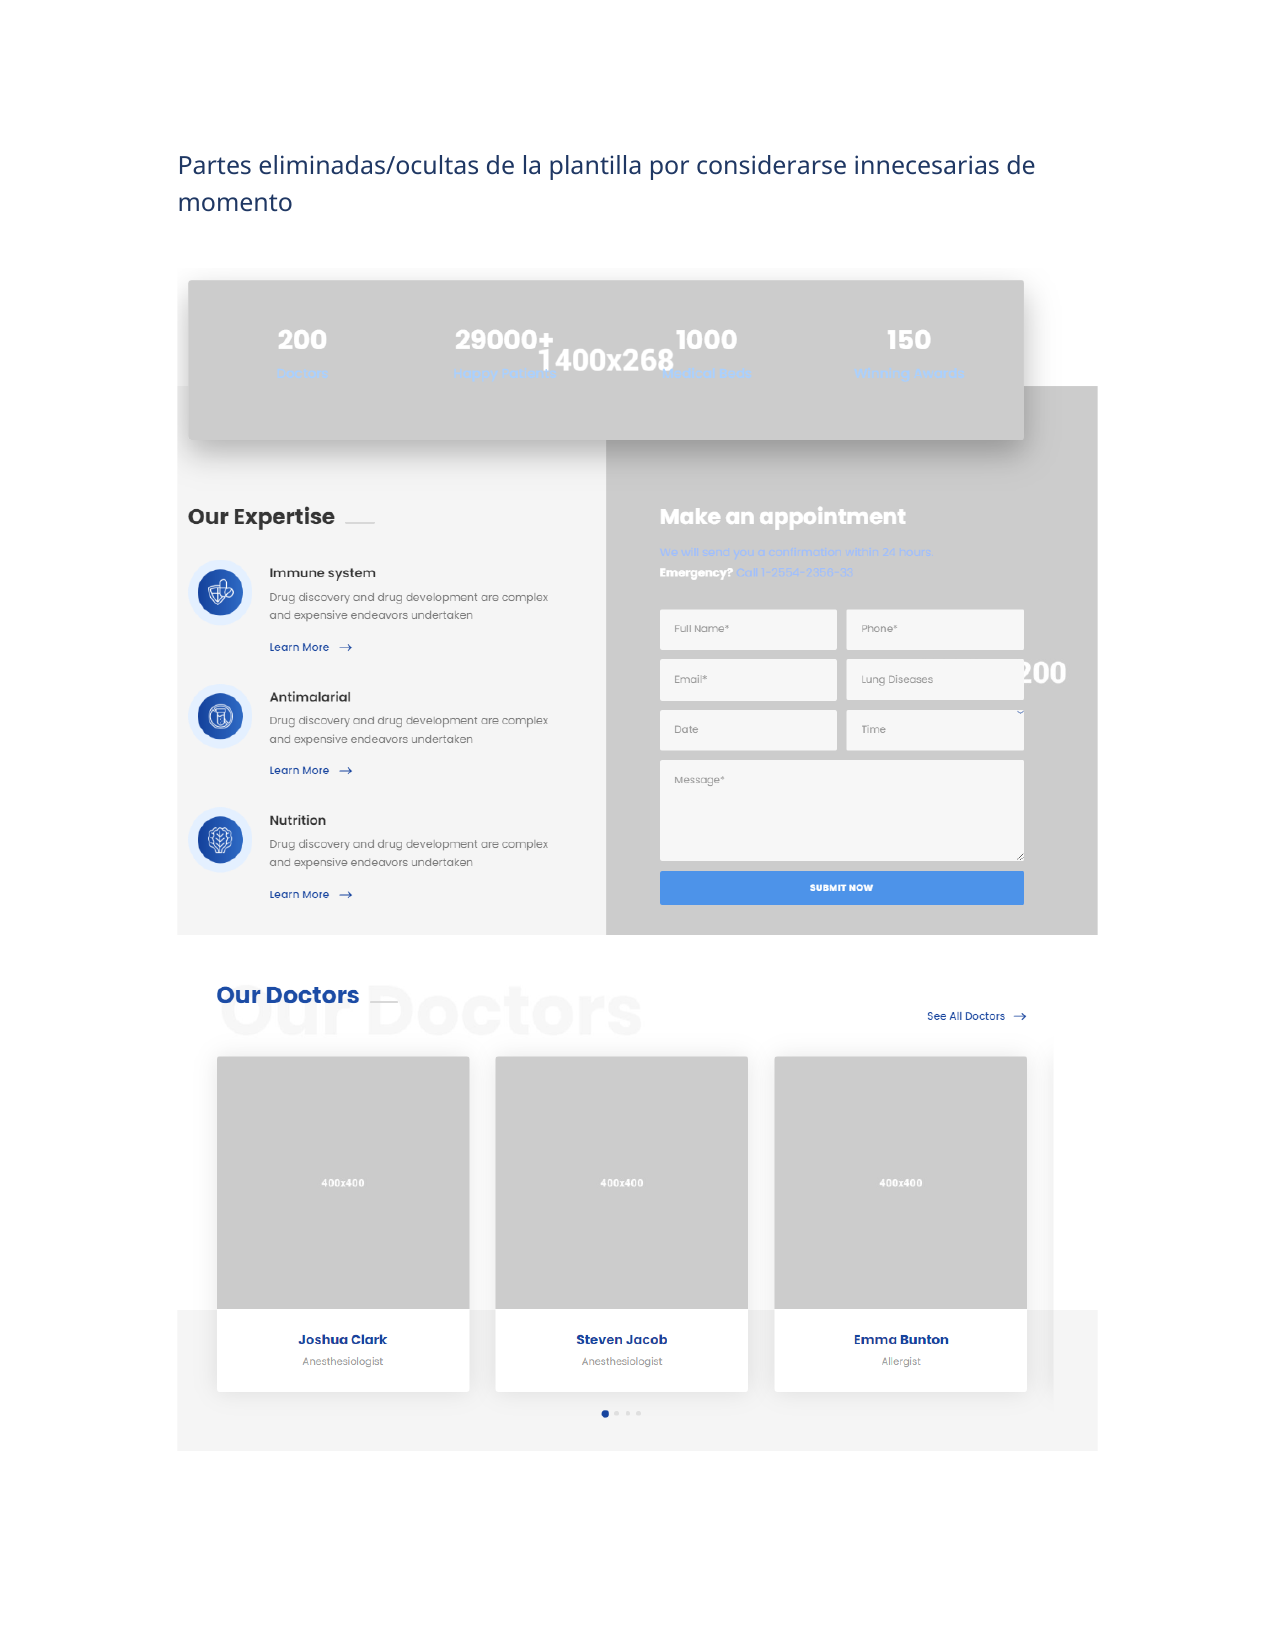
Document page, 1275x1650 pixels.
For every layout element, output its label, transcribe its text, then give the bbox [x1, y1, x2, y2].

picture [177, 268, 1098, 935]
picture [177, 953, 1098, 1451]
subtitle Partes eliminadas/ocultas de la plantilla por considerarse innecesarias de momento [177, 148, 1098, 218]
